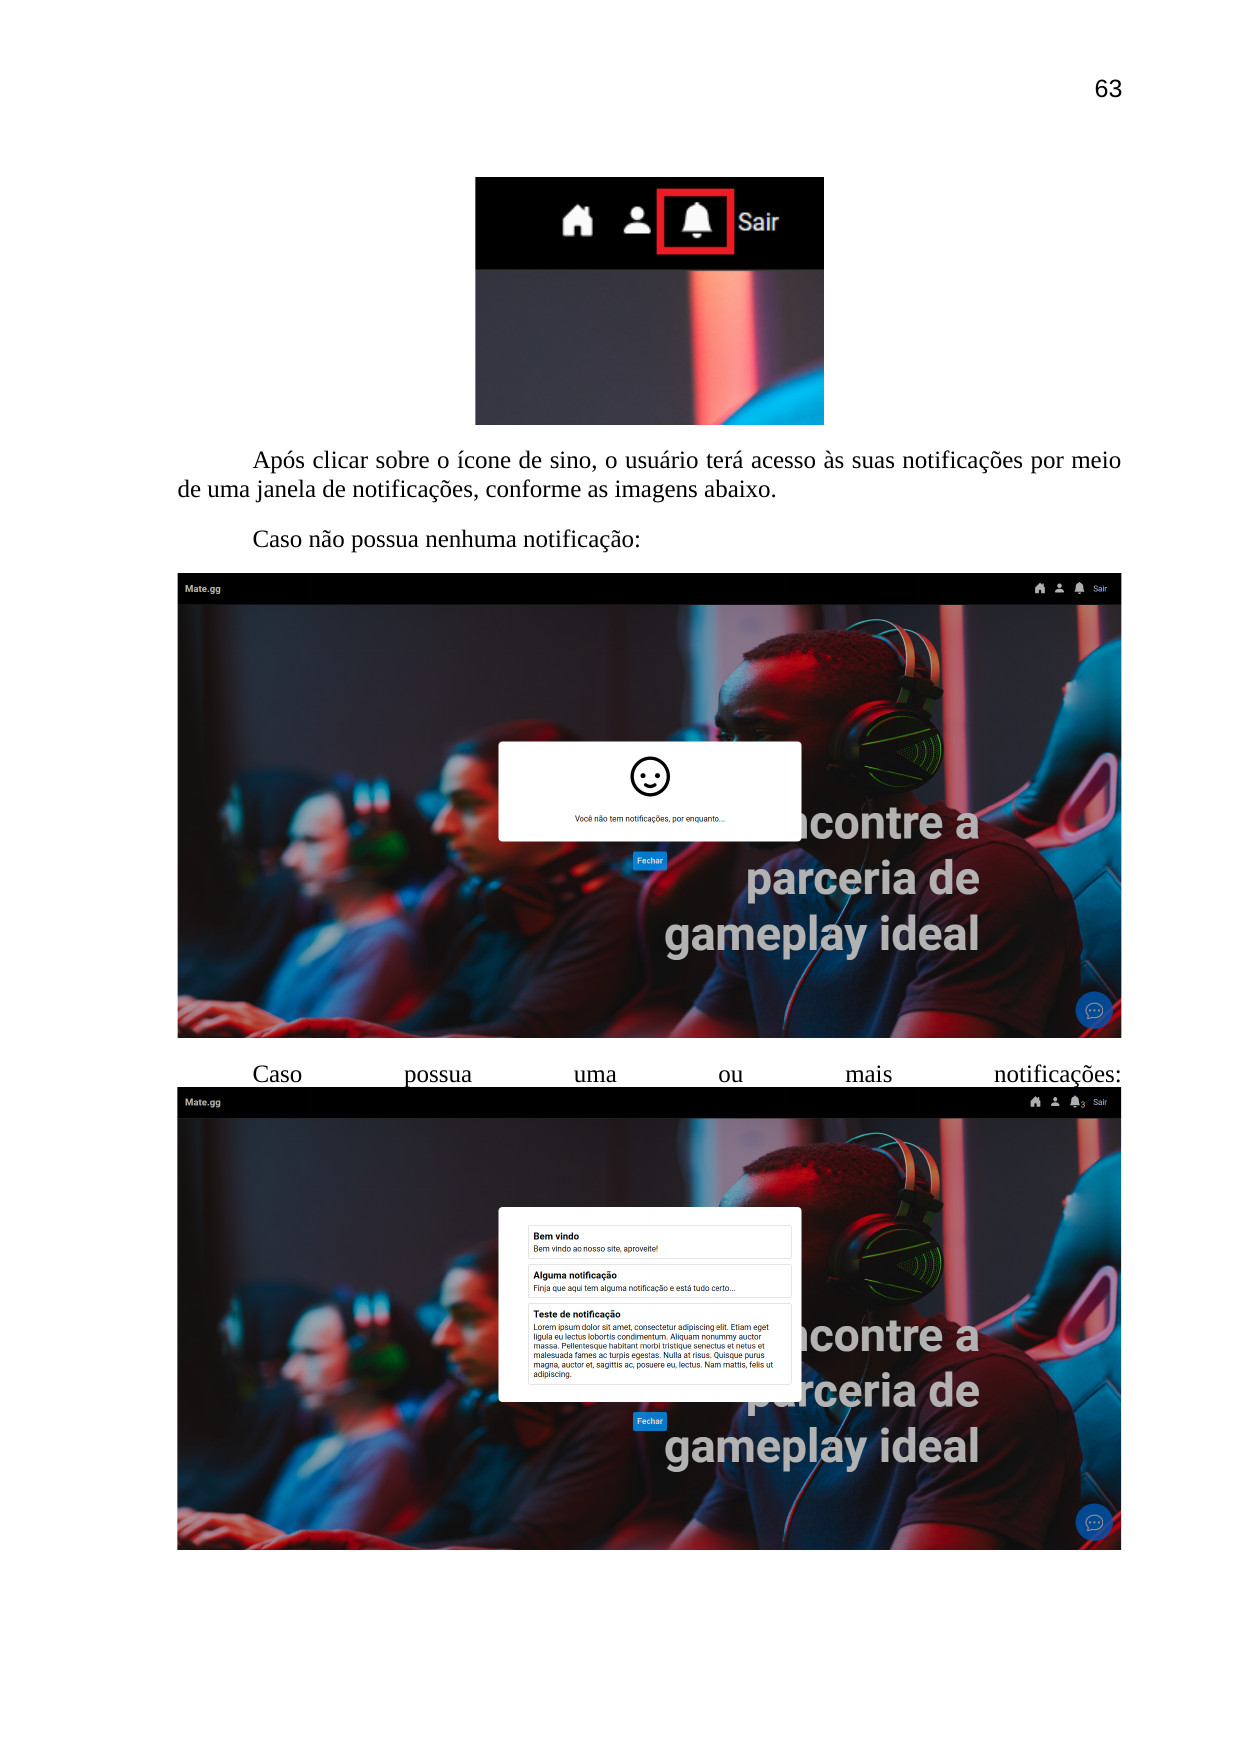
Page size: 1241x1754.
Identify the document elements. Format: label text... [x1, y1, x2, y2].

picture [177, 1087, 1122, 1550]
picture [177, 573, 1122, 1038]
text Após clicar sobre o ícone de sino, o usuário terá acesso às suas notificações por meio de uma janela de notificações, conforme as imagens abaixo. [177, 445, 1122, 503]
text Caso possua uma ou mais notificações: [177, 1059, 1122, 1087]
text Caso não possua nenhuma notificação: [177, 524, 1122, 552]
picture [475, 177, 824, 425]
picture [1107, 1378, 1114, 1386]
